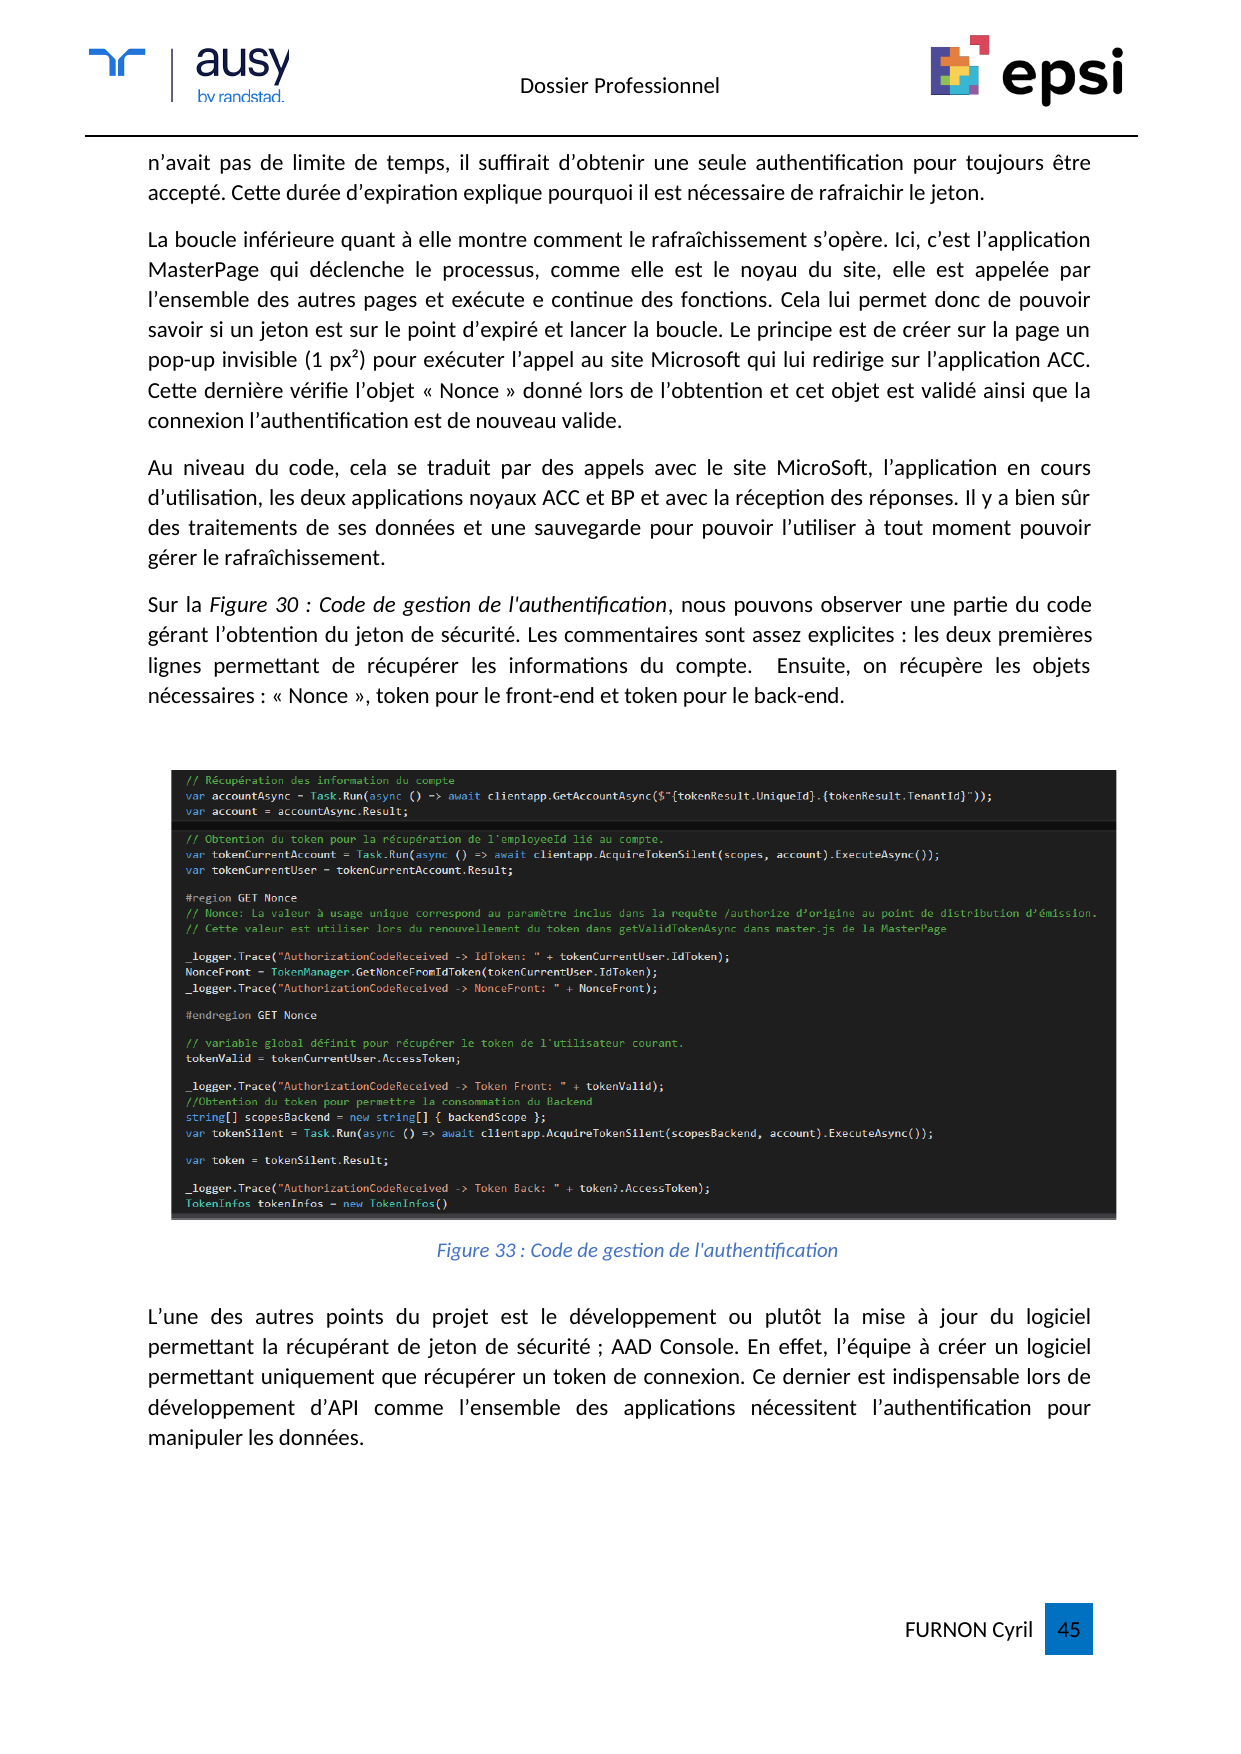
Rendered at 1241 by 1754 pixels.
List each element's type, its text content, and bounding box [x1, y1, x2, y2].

text Au niveau du code, cela se traduit par des appels avec le site MicroSoft, l’application en cours d’utilisation, les deux applications noyaux ACC et BP et avec la réception des réponses. Il y a bien sûr des traitements de ses données et une sauvegarde pour pouvoir l’utiliser à tout moment pouvoir gérer le rafraîchissement. [148, 453, 1093, 571]
picture [171, 770, 1117, 1220]
picture [88, 48, 289, 102]
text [148, 148, 1093, 206]
text La boucle inférieure quant à elle montre comment le rafraîchissement s’opère. Ici, c’est l’application MasterPage qui déclenche le processus, comme elle est le noyau du site, elle est appelée par l’ensemble des autres pages et exécute e continue des fonctions. Cela lui permet donc de pouvoir savoir si un jeton est sur le point d’expiré et lancer la boucle. Le principe est de créer sur la page un pop-up invisible (1 px²) pour exécuter l’appel au site Microsoft qui lui redirige sur l’application ACC. Cette dernière vérifie l’objet « Nonce » donné lors de l’obtention et cet objet est validé ainsi que la connexion l’authentification est de nouveau valide. [148, 225, 1093, 434]
text Sur la Figure 30 : Code de gestion de l'authentification, nous pouvons observer une partie du code gérant l’obtention du jeton de sécurité. Les commentaires sont assez explicites : les deux premières lignes permettant de récupérer les informations du compte. Ensuite, on récupère les objets nécessaires : « Nonce », token pour le front-end et token pour le back-end. [148, 590, 1093, 709]
